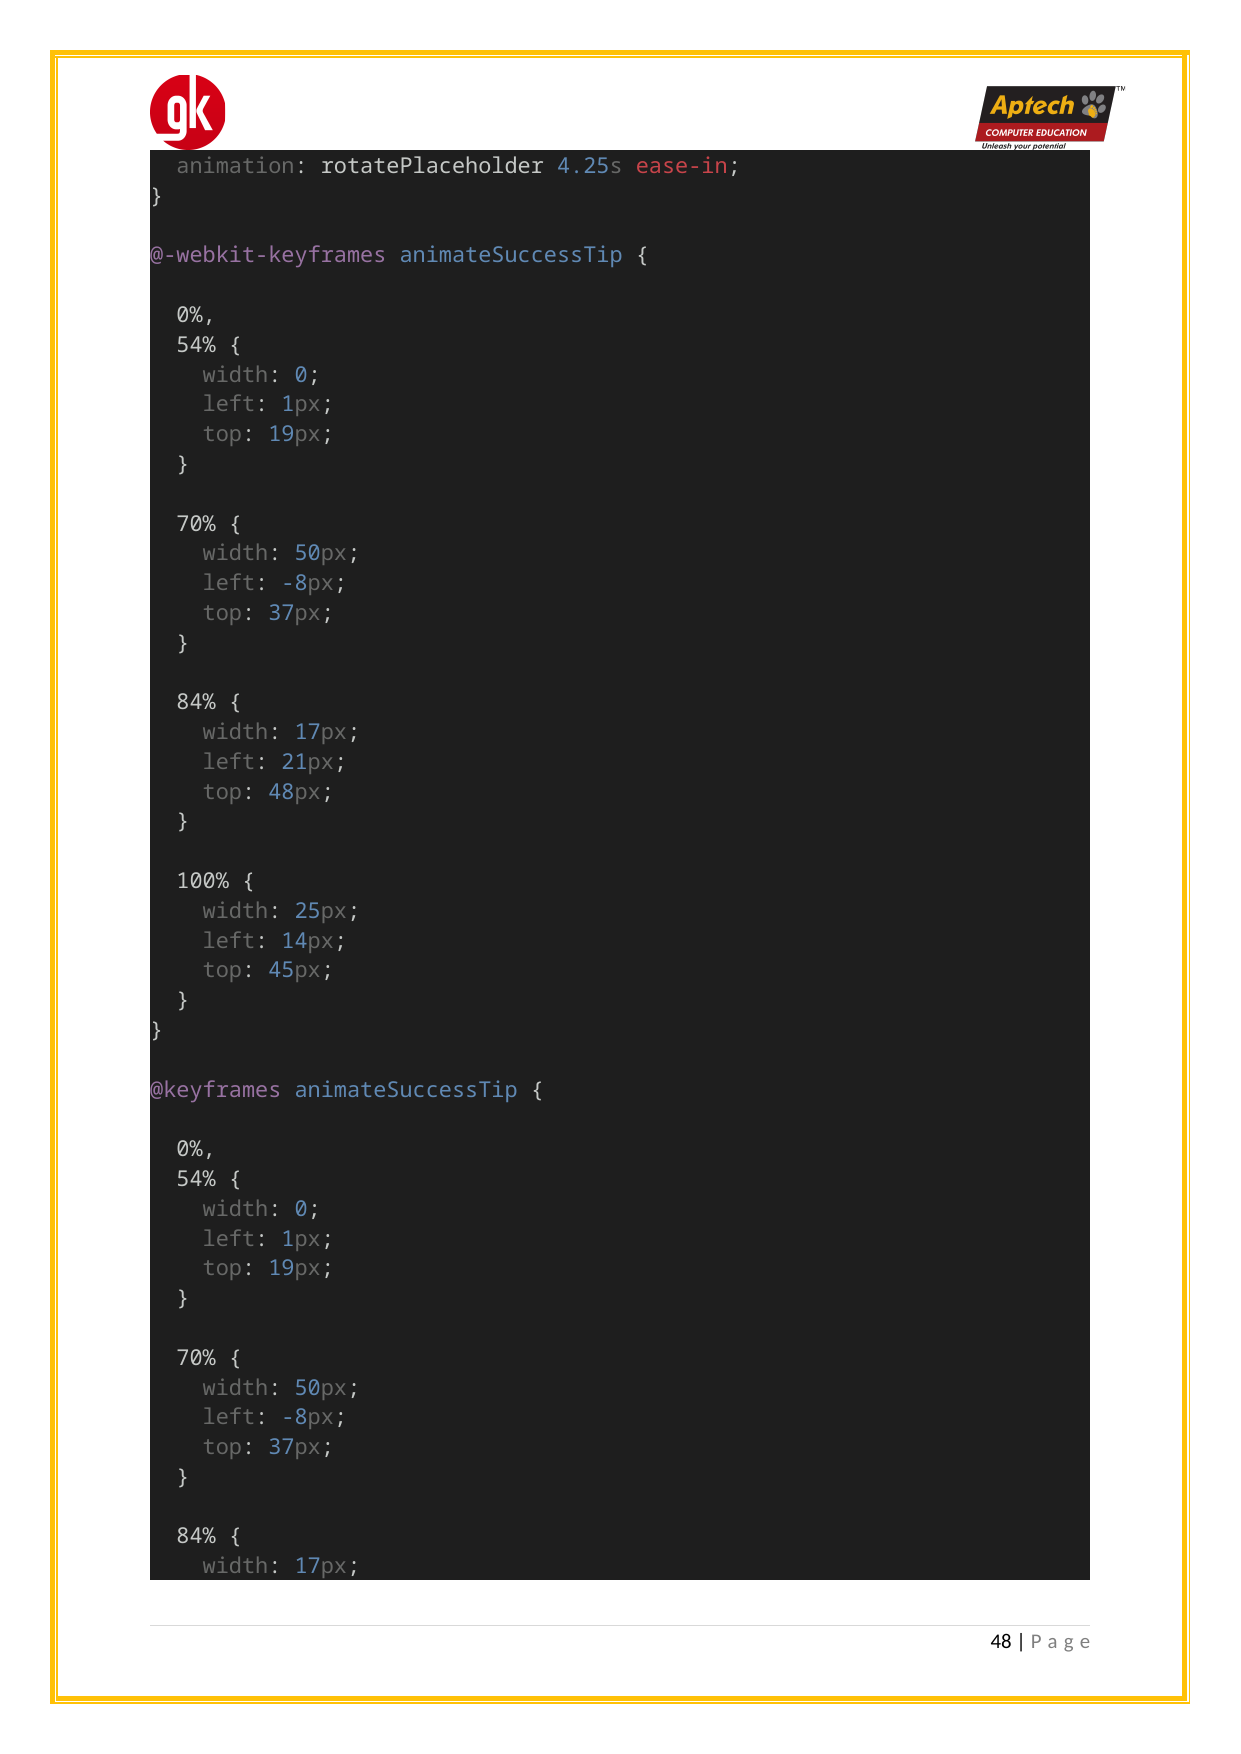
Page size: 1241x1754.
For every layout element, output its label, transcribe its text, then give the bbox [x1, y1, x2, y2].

text } [150, 1282, 1090, 1312]
text left: 1px; [150, 1222, 1090, 1252]
text top: 48px; [150, 776, 1090, 805]
picture [975, 86, 1125, 150]
text left: -8px; [150, 567, 1090, 597]
text 84% { [150, 686, 1090, 716]
text top: 37px; [150, 597, 1090, 627]
text 100% { [150, 865, 1090, 895]
text left: 14px; [150, 924, 1090, 954]
text 54% { [150, 1163, 1090, 1193]
text left: 21px; [150, 746, 1090, 776]
text 84% { [150, 1520, 1090, 1550]
text top: 37px; [150, 1431, 1090, 1461]
text width: 50px; [150, 537, 1090, 567]
text @keyframes animateSuccessTip { [150, 1073, 1090, 1103]
text } [150, 1014, 1090, 1044]
picture [150, 75, 226, 150]
text 0%, [150, 1133, 1090, 1163]
text } [150, 180, 1090, 209]
text width: 50px; [150, 1371, 1090, 1401]
text 54% { [150, 329, 1090, 358]
text width: 0; [150, 1193, 1090, 1222]
text animation: rotatePlaceholder 4.25s ease-in; [150, 150, 1090, 180]
text top: 19px; [150, 418, 1090, 448]
text } [150, 984, 1090, 1014]
text 0%, [150, 299, 1090, 329]
text left: -8px; [150, 1401, 1090, 1431]
text 70% { [150, 1342, 1090, 1371]
text @-webkit-keyframes animateSuccessTip { [150, 239, 1090, 269]
text width: 25px; [150, 895, 1090, 924]
text width: 0; [150, 358, 1090, 388]
text left: 1px; [150, 388, 1090, 418]
text } [150, 627, 1090, 656]
text top: 19px; [150, 1252, 1090, 1282]
text } [150, 448, 1090, 478]
text } [150, 805, 1090, 835]
text top: 45px; [150, 954, 1090, 984]
text width: 17px; [150, 1550, 1090, 1580]
text width: 17px; [150, 716, 1090, 746]
text 70% { [150, 507, 1090, 537]
text } [150, 1461, 1090, 1491]
